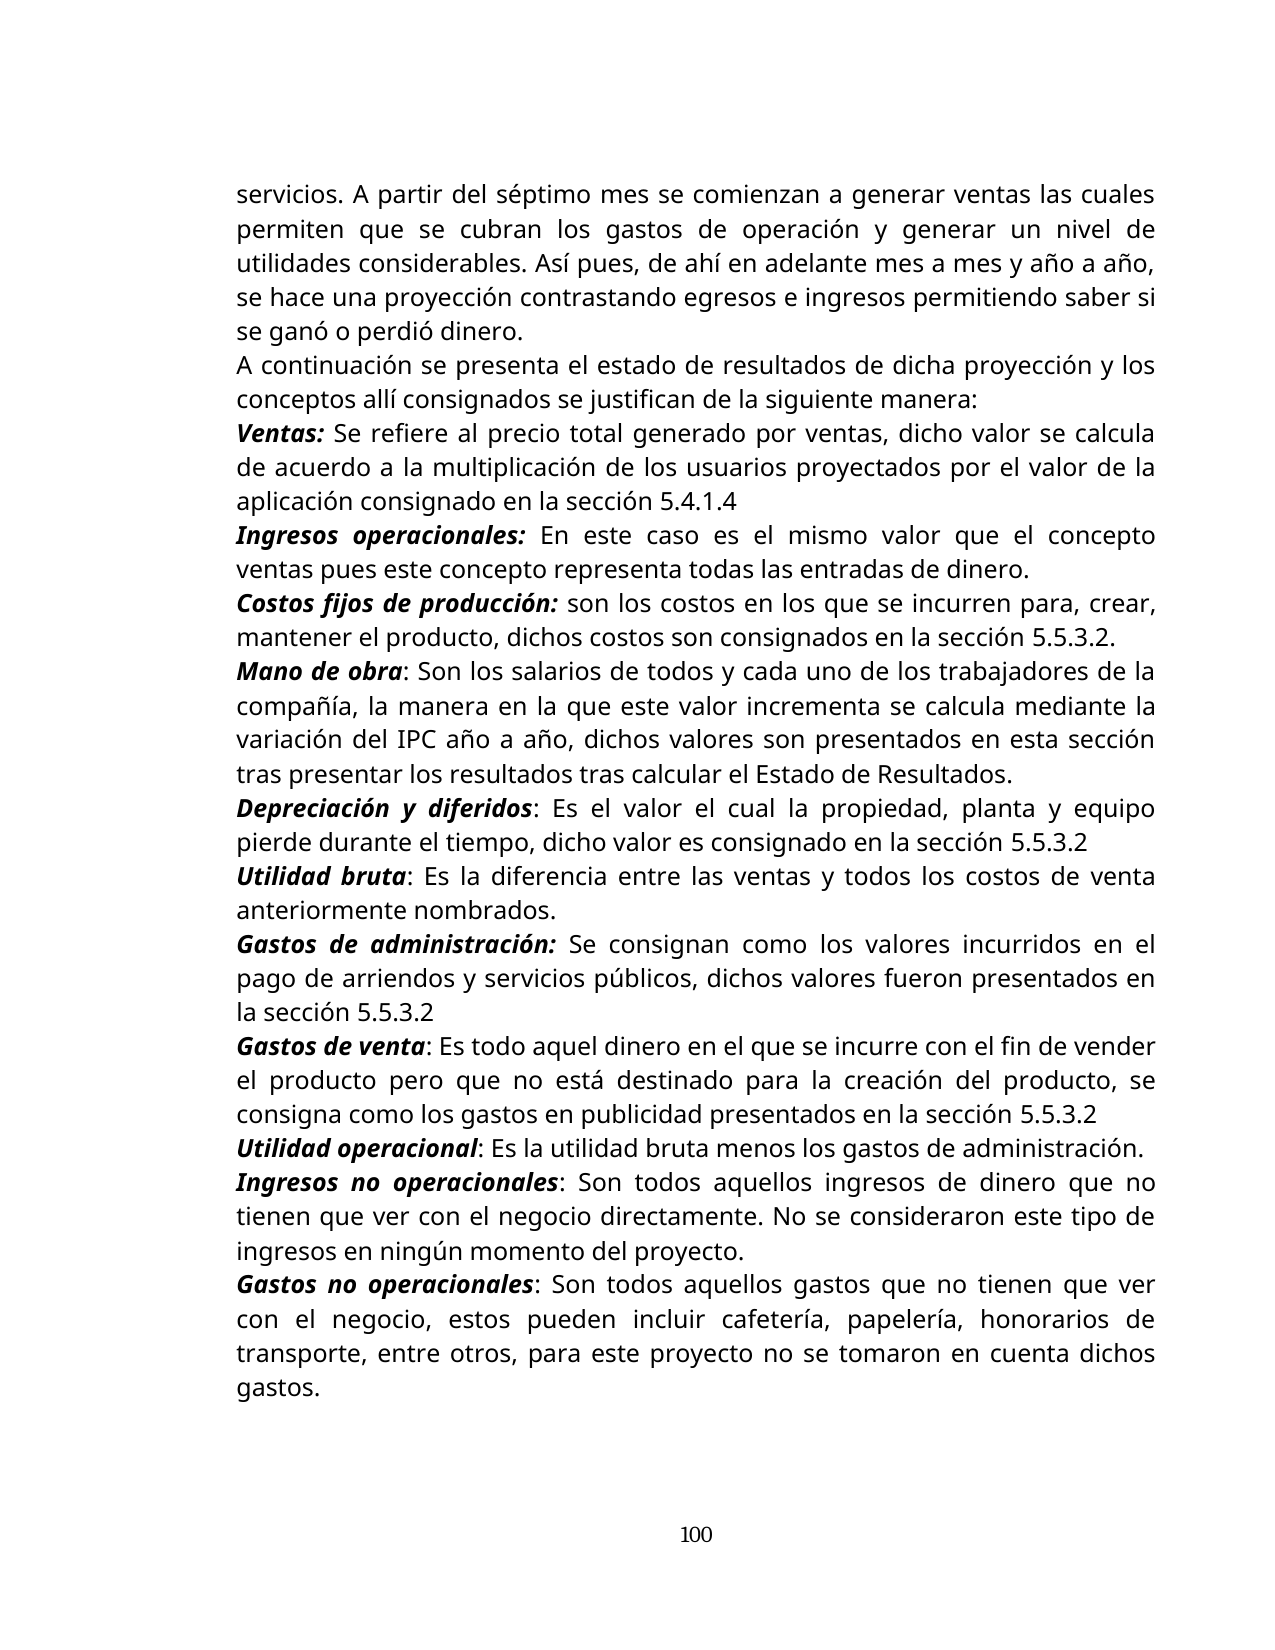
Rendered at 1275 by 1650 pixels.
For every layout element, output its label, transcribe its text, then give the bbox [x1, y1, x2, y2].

text Ingresos operacionales: En este caso es el mismo valor que el concepto ventas pues este concepto representa todas las entradas de dinero. [236, 518, 1157, 586]
text A continuación se presenta el estado de resultados de dicha proyección y los conceptos allí consignados se justifican de la siguiente manera: [236, 347, 1157, 416]
text Gastos de venta: Es todo aquel dinero en el que se incurre con el fin de vender el producto pero que no está destinado para la creación del producto, se consigna como los gastos en publicidad presentados en la sección 5.5.3.2 [236, 1029, 1157, 1131]
text Utilidad operacional: Es la utilidad bruta menos los gastos de administración. [236, 1131, 1157, 1165]
text Ingresos no operacionales: Son todos aquellos ingresos de dinero que no tienen que ver con el negocio directamente. No se consideraron este tipo de ingresos en ningún momento del proyecto. [236, 1165, 1157, 1267]
text Ventas: Se refiere al precio total generado por ventas, dicho valor se calcula de acuerdo a la multiplicación de los usuarios proyectados por el valor de la aplicación consignado en la sección 5.4.1.4 [236, 416, 1157, 518]
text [236, 177, 1157, 347]
text Mano de obra: Son los salarios de todos y cada uno de los trabajadores de la compañía, la manera en la que este valor incrementa se calcula mediante la variación del IPC año a año, dichos valores son presentados en esta sección tras presentar los resultados tras calcular el Estado de Resultados. [236, 654, 1157, 790]
text Gastos no operacionales: Son todos aquellos gastos que no tienen que ver con el negocio, estos pueden incluir cafetería, papelería, honorarios de transporte, entre otros, para este proyecto no se tomaron en cuenta dichos gastos. [236, 1267, 1157, 1403]
text Costos fijos de producción: son los costos en los que se incurren para, crear, mantener el producto, dichos costos son consignados en la sección 5.5.3.2. [236, 586, 1157, 654]
text Gastos de administración: Se consignan como los valores incurridos en el pago de arriendos y servicios públicos, dichos valores fueron presentados en la sección 5.5.3.2 [236, 927, 1157, 1029]
text Utilidad bruta: Es la diferencia entre las ventas y todos los costos de venta anteriormente nombrados. [236, 858, 1157, 927]
text Depreciación y diferidos: Es el valor el cual la propiedad, planta y equipo pierde durante el tiempo, dicho valor es consignado en la sección 5.5.3.2 [236, 790, 1157, 858]
